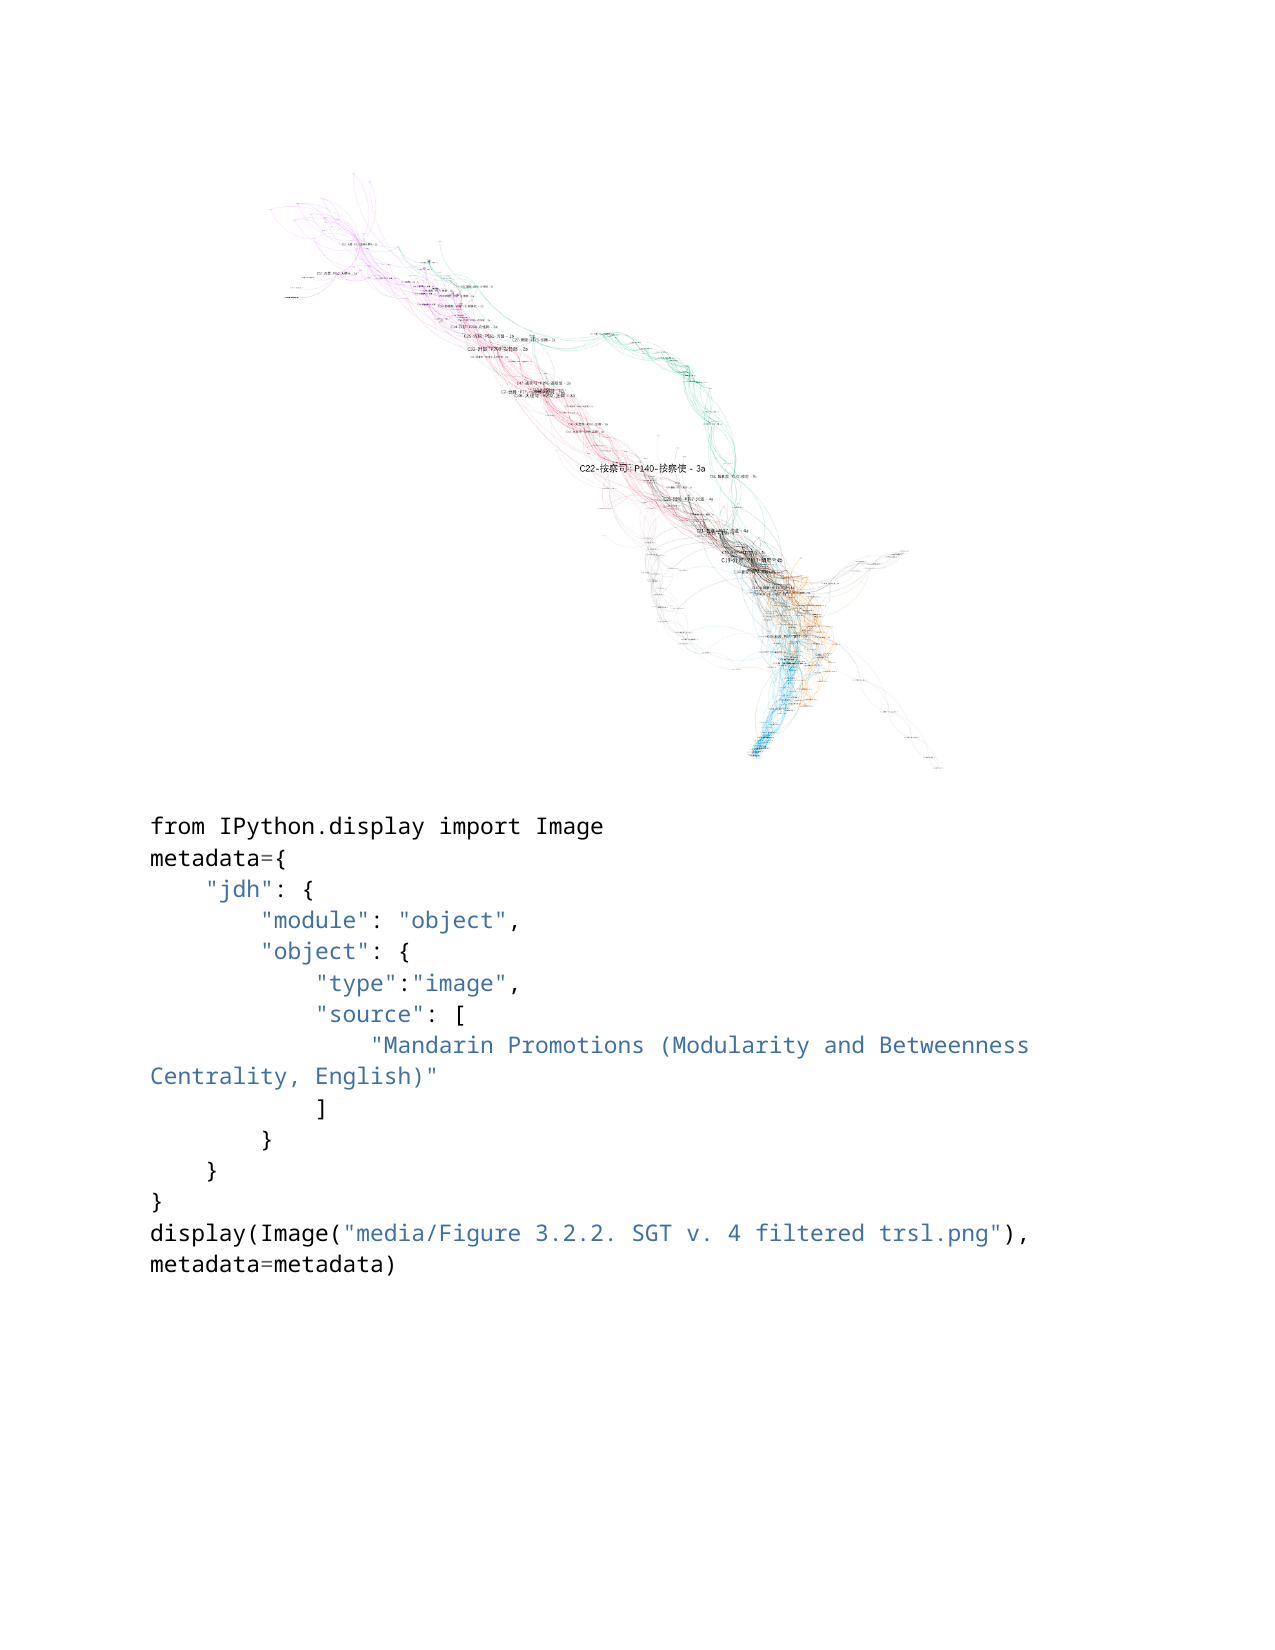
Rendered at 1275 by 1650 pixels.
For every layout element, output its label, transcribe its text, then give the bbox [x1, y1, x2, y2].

picture [168, 150, 1044, 792]
text from IPython.display import Image metadata={ "jdh": { "module": "object", "object": { "type":"image", "source": [ "Mandarin Promotions (Modularity and Betweenness Centrality, English)" ] } } } display(Image("media/Figure 3.2.2. SGT v. 4 filtered trsl.png"), metadata=metadata) [150, 810, 1125, 1279]
